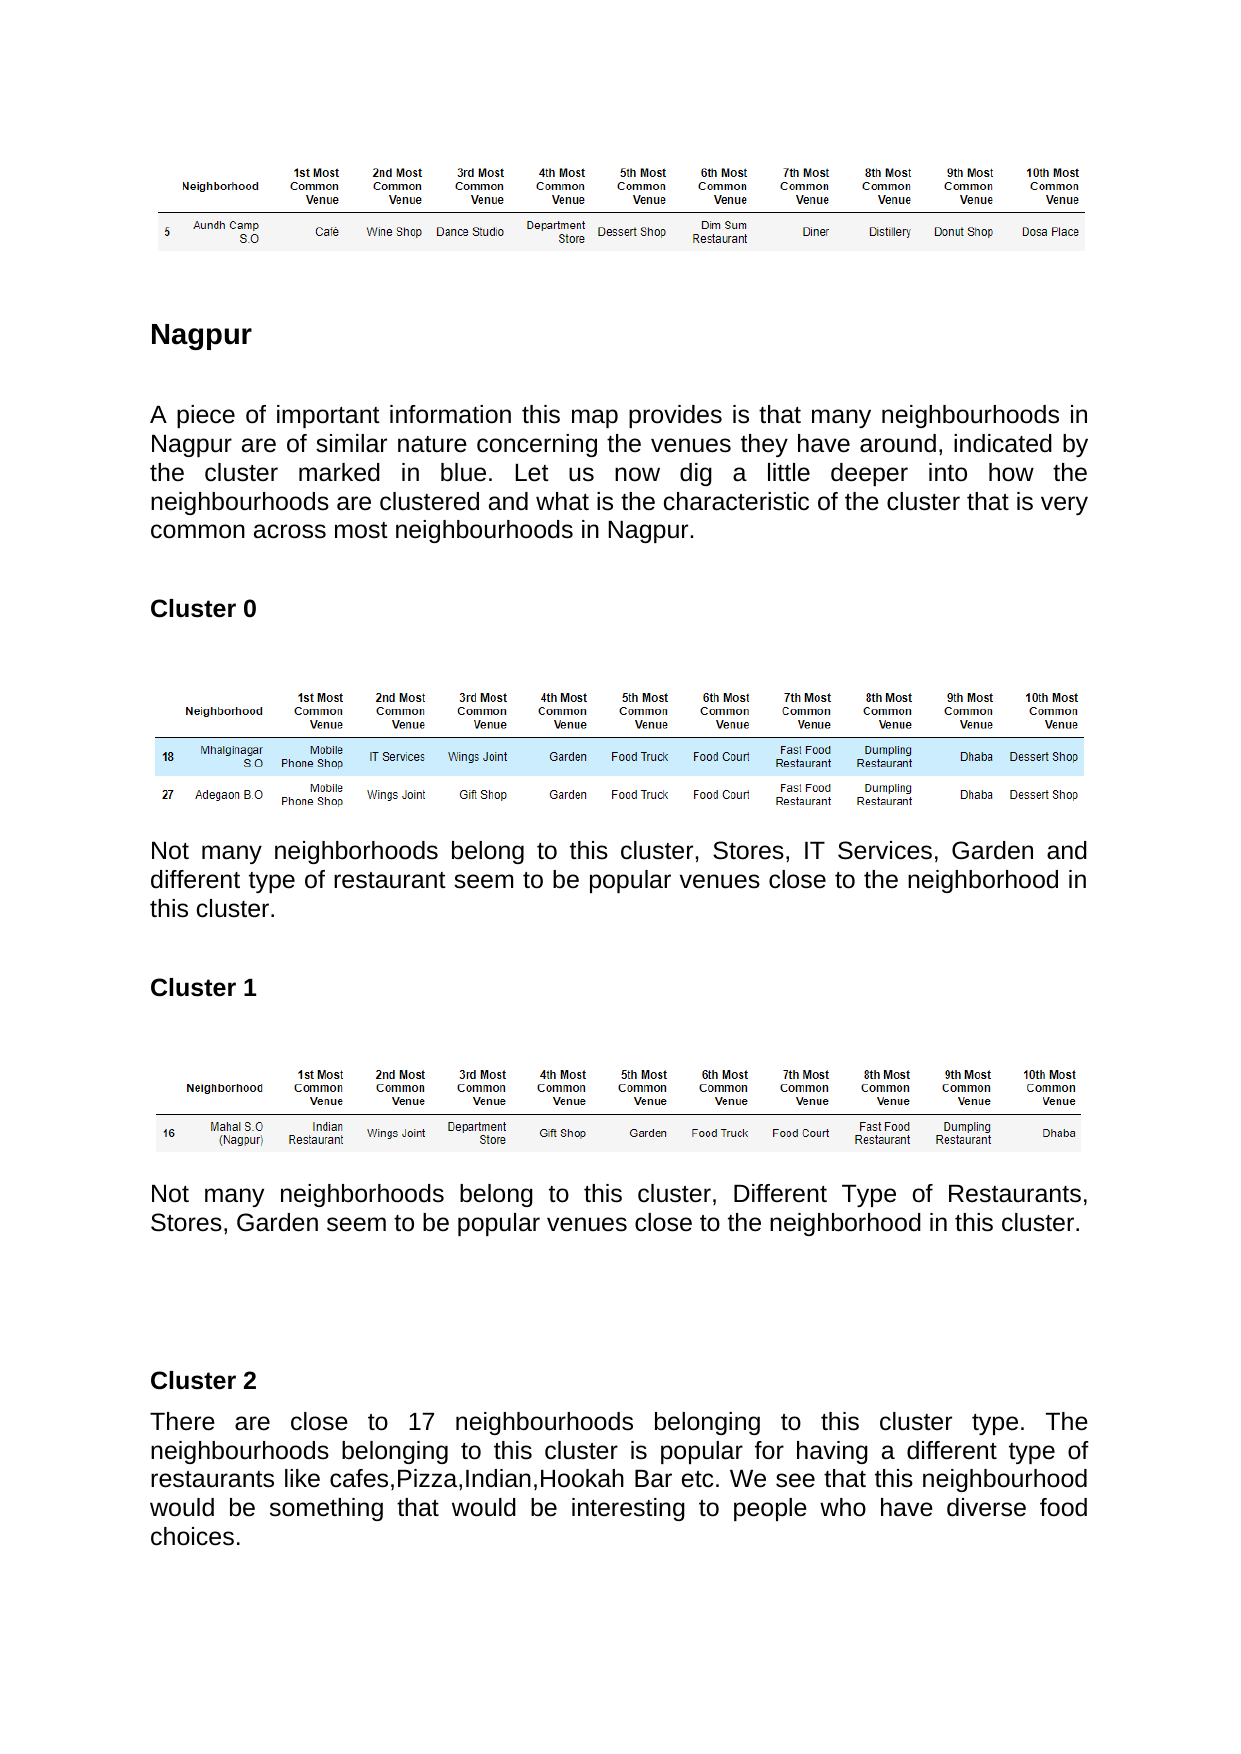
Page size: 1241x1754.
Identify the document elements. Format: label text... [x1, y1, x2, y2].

picture [150, 150, 1091, 267]
subtitle Nagpur [150, 317, 1090, 350]
text Not many neighborhoods belong to this cluster, Different Type of Restaurants, Stores, Garden seem to be popular venues close to the neighborhood in this cluster. [150, 1179, 1090, 1237]
subtitle Cluster 1 [150, 973, 1090, 1001]
subtitle A piece of important information this map provides is that many neighbourhoods in Nagpur are of similar nature concerning the venues they have around, indicated by the cluster marked in blue. Let us now dig a little deeper into how the neighbourhoods are clustered and what is the characteristic of the cluster that is very common across most neighbourhoods in Nagpur. [150, 400, 1090, 544]
picture [150, 1051, 1091, 1167]
picture [150, 672, 1091, 824]
subtitle Cluster 0 [150, 594, 1090, 623]
subtitle Cluster 2 [150, 1366, 1090, 1394]
text Not many neighborhoods belong to this cluster, Stores, IT Services, Garden and different type of restaurant seem to be popular venues close to the neighborhood in this cluster. [150, 836, 1090, 923]
text There are close to 17 neighbourhoods belonging to this cluster type. The neighbourhoods belonging to this cluster is popular for having a different type of restaurants like cafes,Pizza,Indian,Hookah Bar etc. We see that this neighbourhood would be something that would be interesting to people who have diverse food choices. [150, 1407, 1090, 1551]
